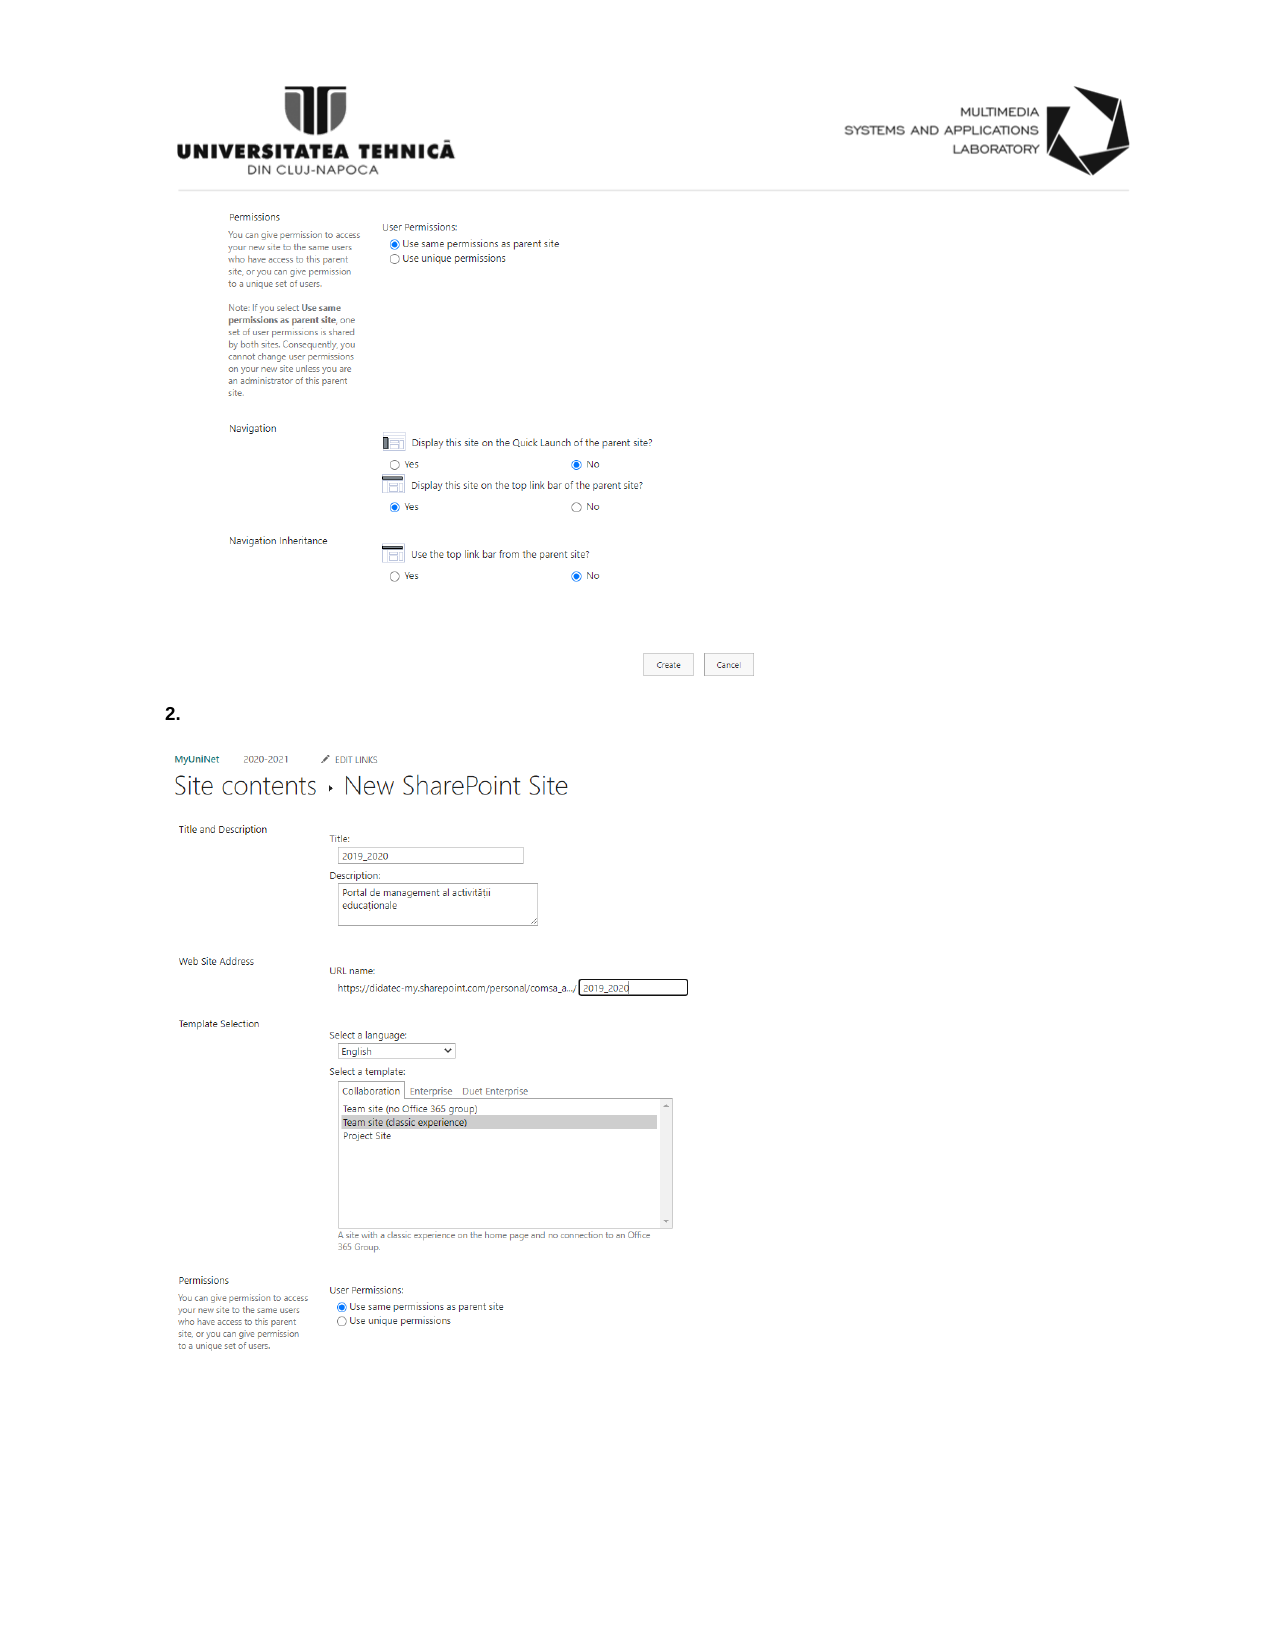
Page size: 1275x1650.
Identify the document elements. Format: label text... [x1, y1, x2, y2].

picture [165, 75, 1141, 679]
picture [165, 748, 793, 1358]
text 2. [165, 702, 1125, 724]
